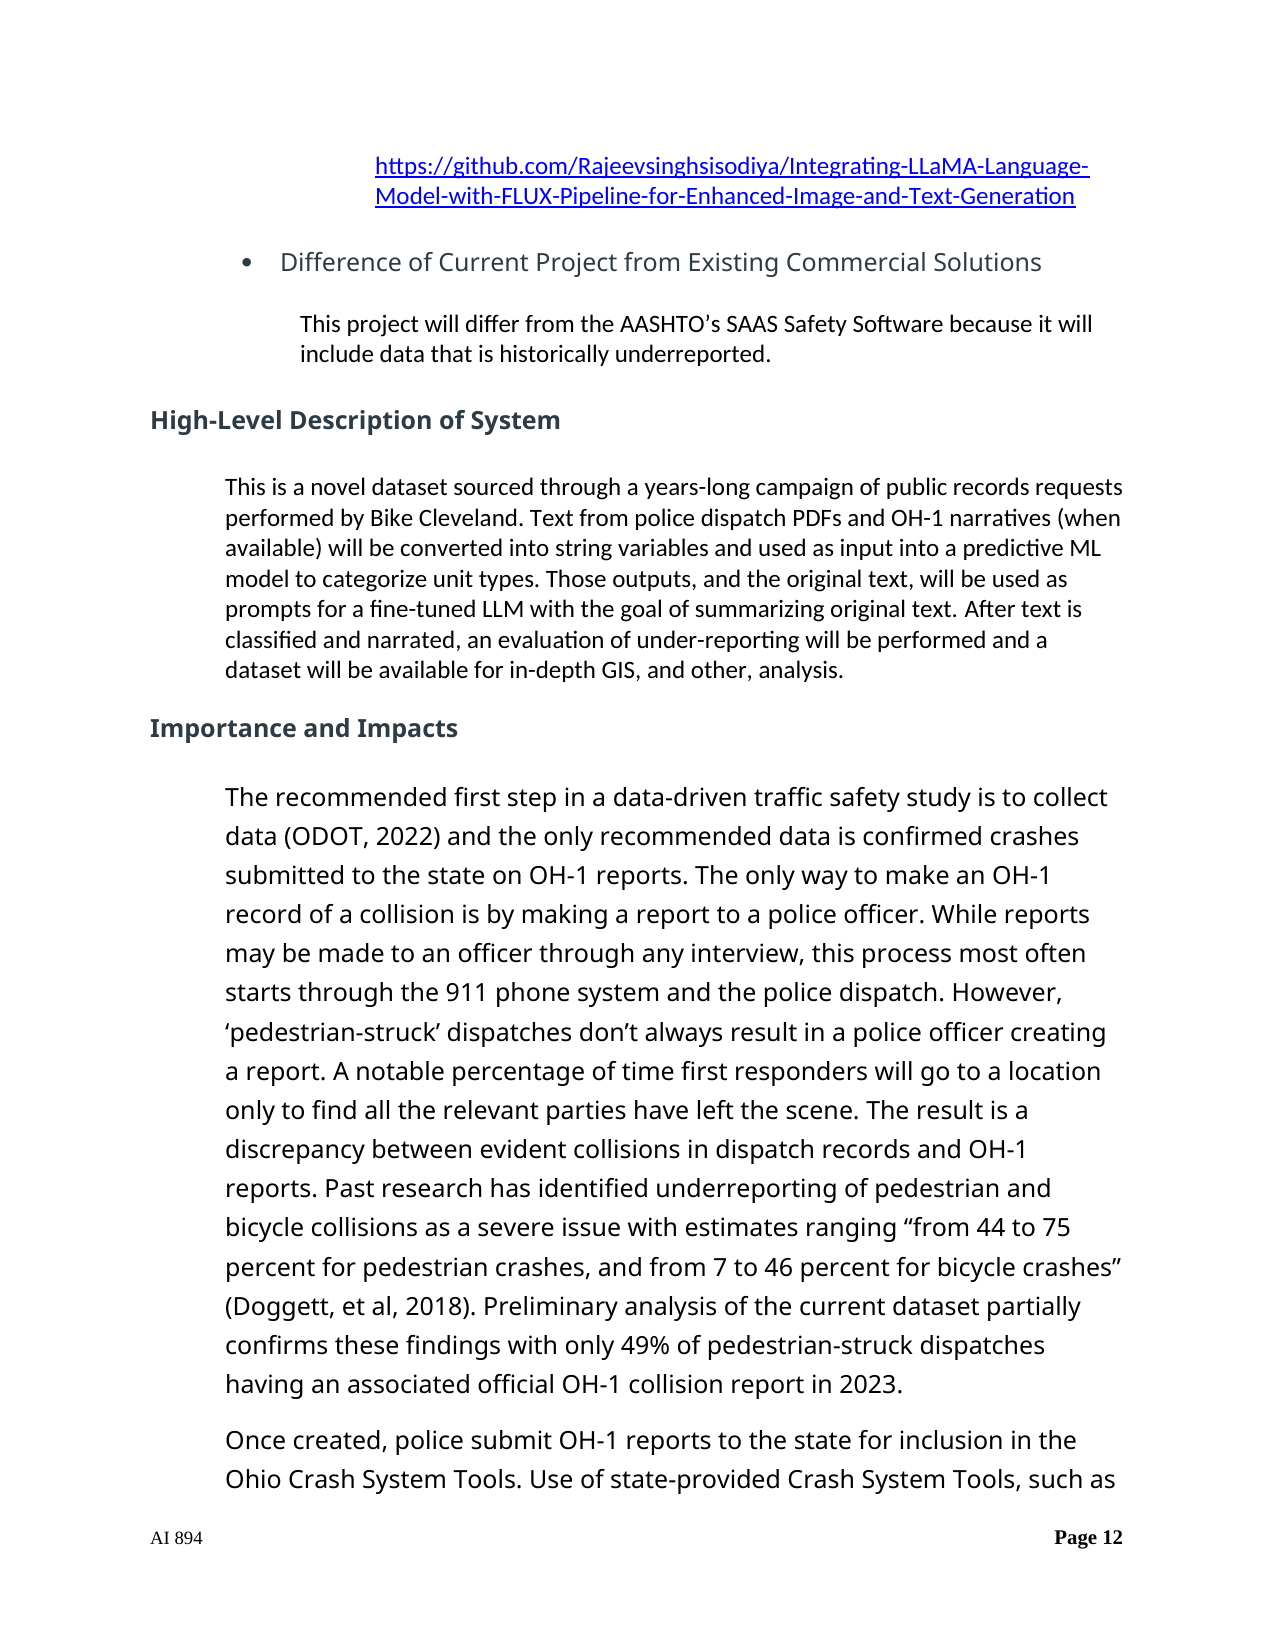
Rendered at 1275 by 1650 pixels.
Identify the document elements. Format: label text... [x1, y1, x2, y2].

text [225, 1423, 1125, 1496]
text This project will differ from the AASHTO’s SAAS Safety Software because it will include data that is historically underreported. [300, 308, 1125, 369]
text This is a novel dataset sourced through a years-long campaign of public records requests performed by Bike Cleveland. Text from police dispatch PDFs and OH-1 narratives (when available) will be converted into string variables and used as input into a predictive ML model to categorize unit types. Those outputs, and the original text, will be used as prompts for a fine-tuned LLM with the goal of summarizing original text. After text is classified and narrated, an evaluation of under-reporting will be performed and a dataset will be available for in-depth GIS, and other, analysis. [225, 471, 1125, 685]
text High-Level Description of System [150, 403, 1125, 437]
text The recommended first step in a data-driven traffic safety study is to collect data (ODOT, 2022) and the only recommended data is confirmed crashes submitted to the state on OH-1 reports. The only way to make an OH-1 record of a collision is by making a report to a police officer. While reports may be made to an officer through any interview, this process most often starts through the 911 phone system and the police dispatch. However, ‘pedestrian-struck’ dispatches don’t always result in a police officer creating a report. A notable percentage of time first responders will go to a location only to find all the relevant parties have left the scene. The result is a discrepancy between evident collisions in dispatch records and OH-1 reports. Past research has identified underreporting of pedestrian and bicycle collisions as a severe issue with estimates ranging “from 44 to 75 percent for pedestrian crashes, and from 7 to 46 percent for bicycle crashes” (Doggett, et al, 2018). Preliminary analysis of the current dataset partially confirms these findings with only 49% of pedestrian-struck dispatches having an associated official OH-1 collision report in 2023. [225, 779, 1125, 1401]
text https://github.com/Rajeevsinghsisodiya/Integrating-LLaMA-Language-Model-with-FLUX-Pipeline-for-Enhanced-Image-and-Text-Generation [375, 150, 1125, 211]
list Difference of Current Project from Existing Commercial Solutions [242, 245, 1125, 279]
text Importance and Impacts [150, 711, 1125, 745]
